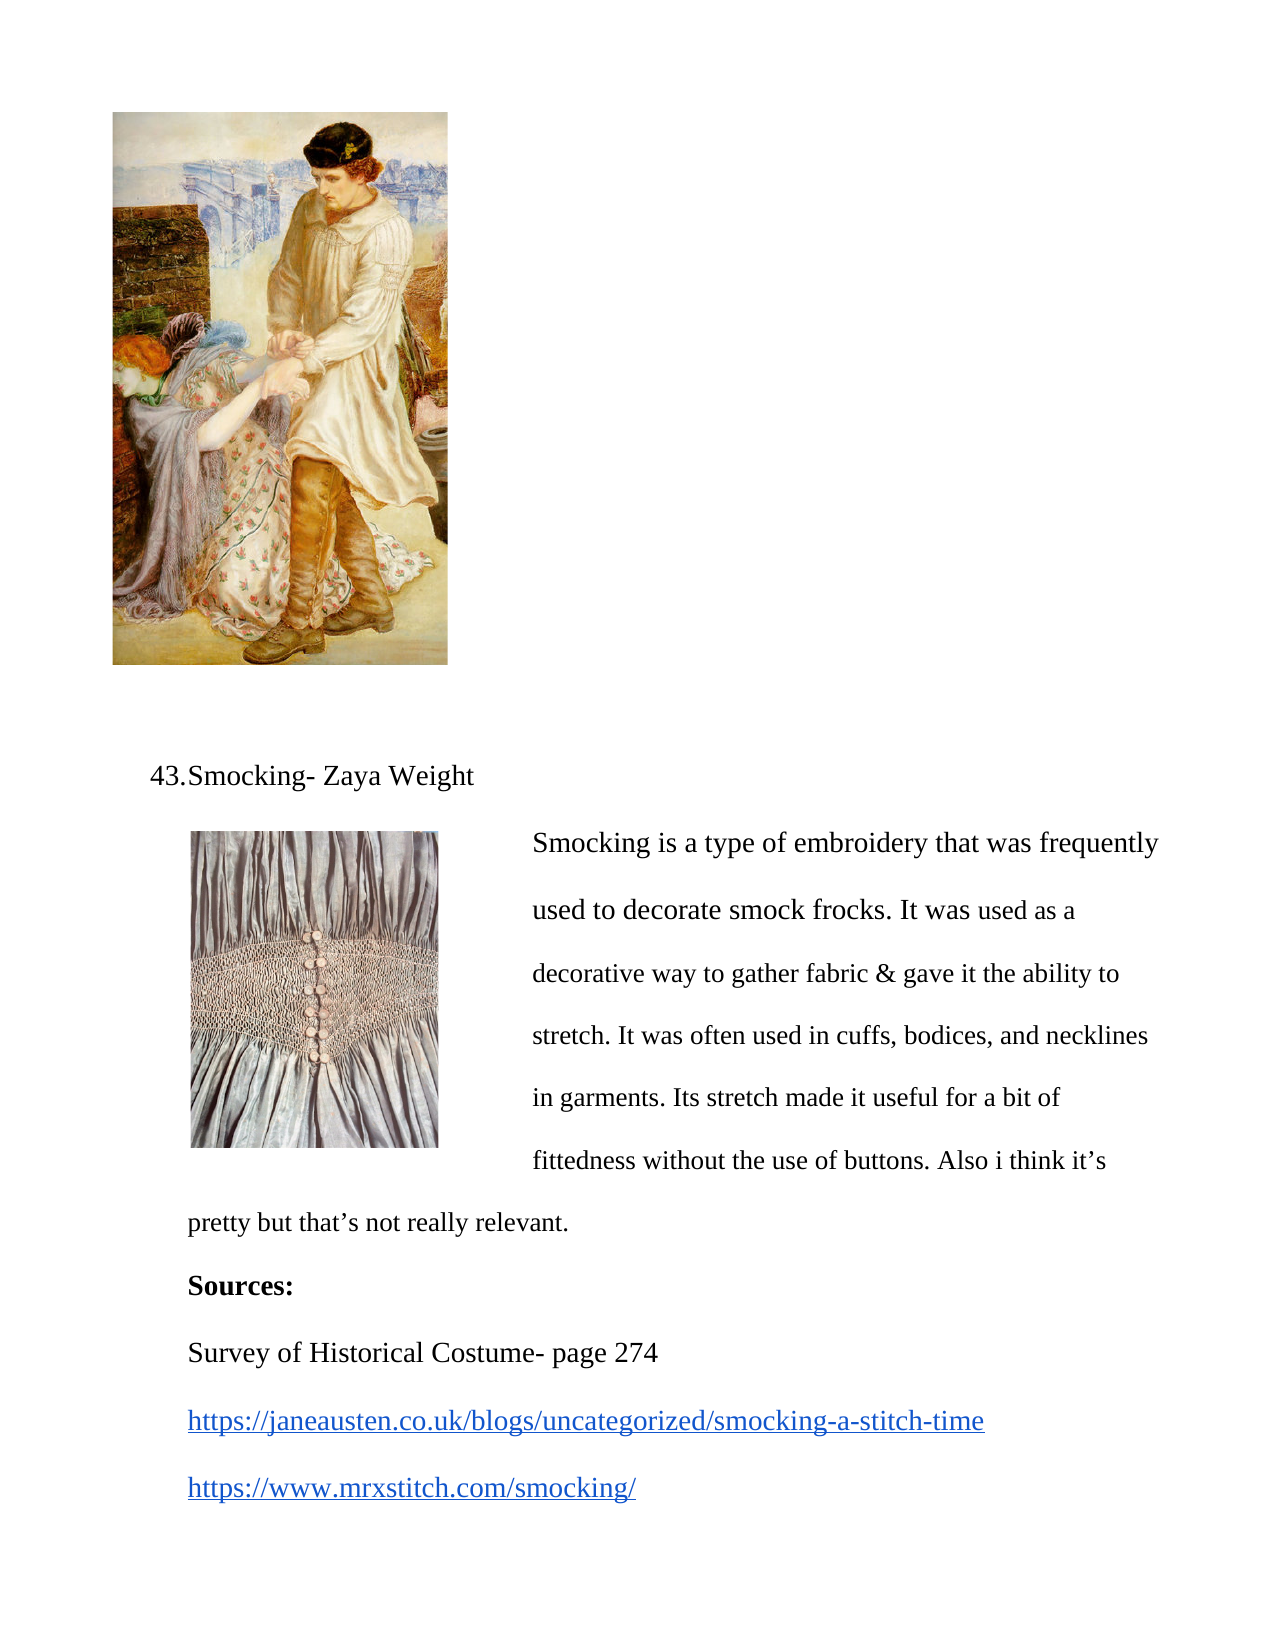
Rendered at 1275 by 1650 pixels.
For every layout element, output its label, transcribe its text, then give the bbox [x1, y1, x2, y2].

text Survey of Historical Costume- page 274 [187, 1336, 1162, 1369]
list Smocking- Zaya Weight [150, 758, 1162, 792]
text https://janeausten.co.uk/blogs/uncategorized/smocking-a-stitch-time [187, 1403, 1162, 1436]
text Sources: [187, 1268, 1162, 1302]
text https://www.mrxstitch.com/smocking/ [187, 1470, 1162, 1503]
text Smocking is a type of embroidery that was frequently used to decorate smock frocks. It was used as a decorative way to gather fabric & gave it the ability to stretch. It was often used in cuffs, bodices, and necklines in garments. Its stretch made it useful for a bit of fittedness without the use of buttons. Also i think it’s pretty but that’s not really relevant. [187, 825, 1162, 1237]
picture [112, 112, 448, 665]
picture [190, 831, 439, 1148]
